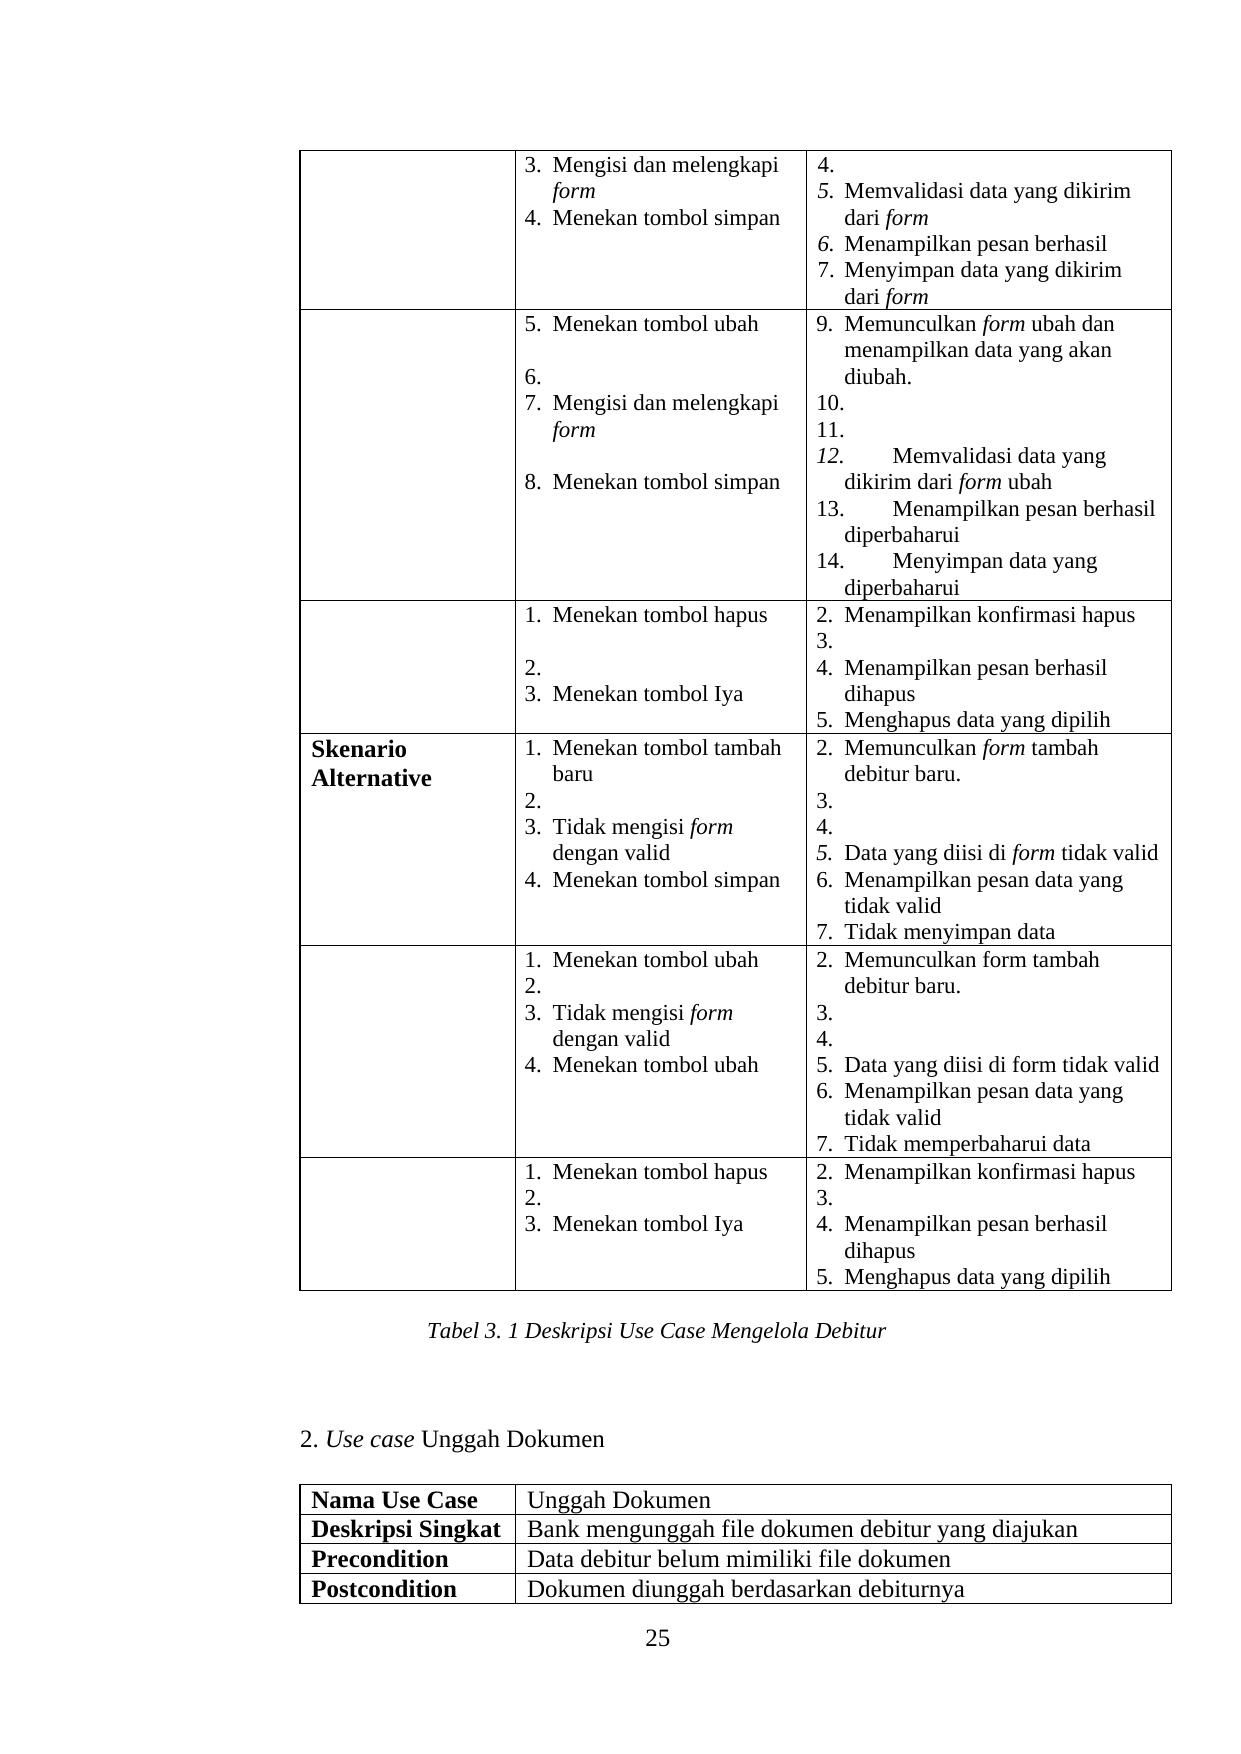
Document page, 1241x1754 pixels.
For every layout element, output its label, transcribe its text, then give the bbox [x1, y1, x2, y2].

table_cell Skenario Alternative [301, 734, 515, 945]
table_cell Menampilkan konfirmasi hapus Menampilkan pesan berhasil dihapus Menghapus data yang dipilih [807, 1158, 1171, 1289]
table_cell Precondition [301, 1544, 515, 1573]
table_cell [301, 310, 515, 600]
table_cell [301, 1158, 515, 1289]
table_cell Deskripsi Singkat [301, 1515, 515, 1543]
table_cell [516, 151, 806, 309]
table_cell Menekan tombol ubah Tidak mengisi form dengan valid Menekan tombol ubah [516, 946, 806, 1157]
table_header Nama Use Case [301, 1485, 515, 1513]
table_cell [301, 601, 515, 733]
table_cell Dokumen diunggah berdasarkan debiturnya [516, 1574, 1171, 1603]
table_cell Menekan tombol ubah Mengisi dan melengkapi form Menekan tombol simpan [516, 310, 806, 600]
table_cell Postcondition [301, 1574, 515, 1603]
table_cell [807, 151, 1171, 309]
text 2. Use case Unggah Dokumen [225, 1424, 1090, 1453]
table_header Unggah Dokumen [516, 1485, 1171, 1513]
table_cell Memunculkan form ubah dan menampilkan data yang akan diubah. Memvalidasi data yang dikirim dari form ubah Menampilkan pesan berhasil diperbaharui Menyimpan data yang diperbaharui [807, 310, 1171, 600]
table_cell Menekan tombol tambah baru Tidak mengisi form dengan valid Menekan tombol simpan [516, 734, 806, 945]
text Tabel 3. 1 Deskripsi Use Case Mengelola Debitur [225, 1291, 1090, 1343]
table_cell Bank mengunggah file dokumen debitur yang diajukan [516, 1515, 1171, 1543]
table_cell Memunculkan form tambah debitur baru. Data yang diisi di form tidak valid Menampilkan pesan data yang tidak valid Tidak memperbaharui data [807, 946, 1171, 1157]
table_cell Menekan tombol hapus Menekan tombol Iya [516, 1158, 806, 1289]
table_cell [301, 151, 515, 309]
table_cell [301, 946, 515, 1157]
table_cell Memunculkan form tambah debitur baru. Data yang diisi di form tidak valid Menampilkan pesan data yang tidak valid Tidak menyimpan data [807, 734, 1171, 945]
table_cell Menampilkan konfirmasi hapus Menampilkan pesan berhasil dihapus Menghapus data yang dipilih [807, 601, 1171, 733]
table_cell Menekan tombol hapus Menekan tombol Iya [516, 601, 806, 733]
table_cell Data debitur belum mimiliki file dokumen [516, 1544, 1171, 1573]
